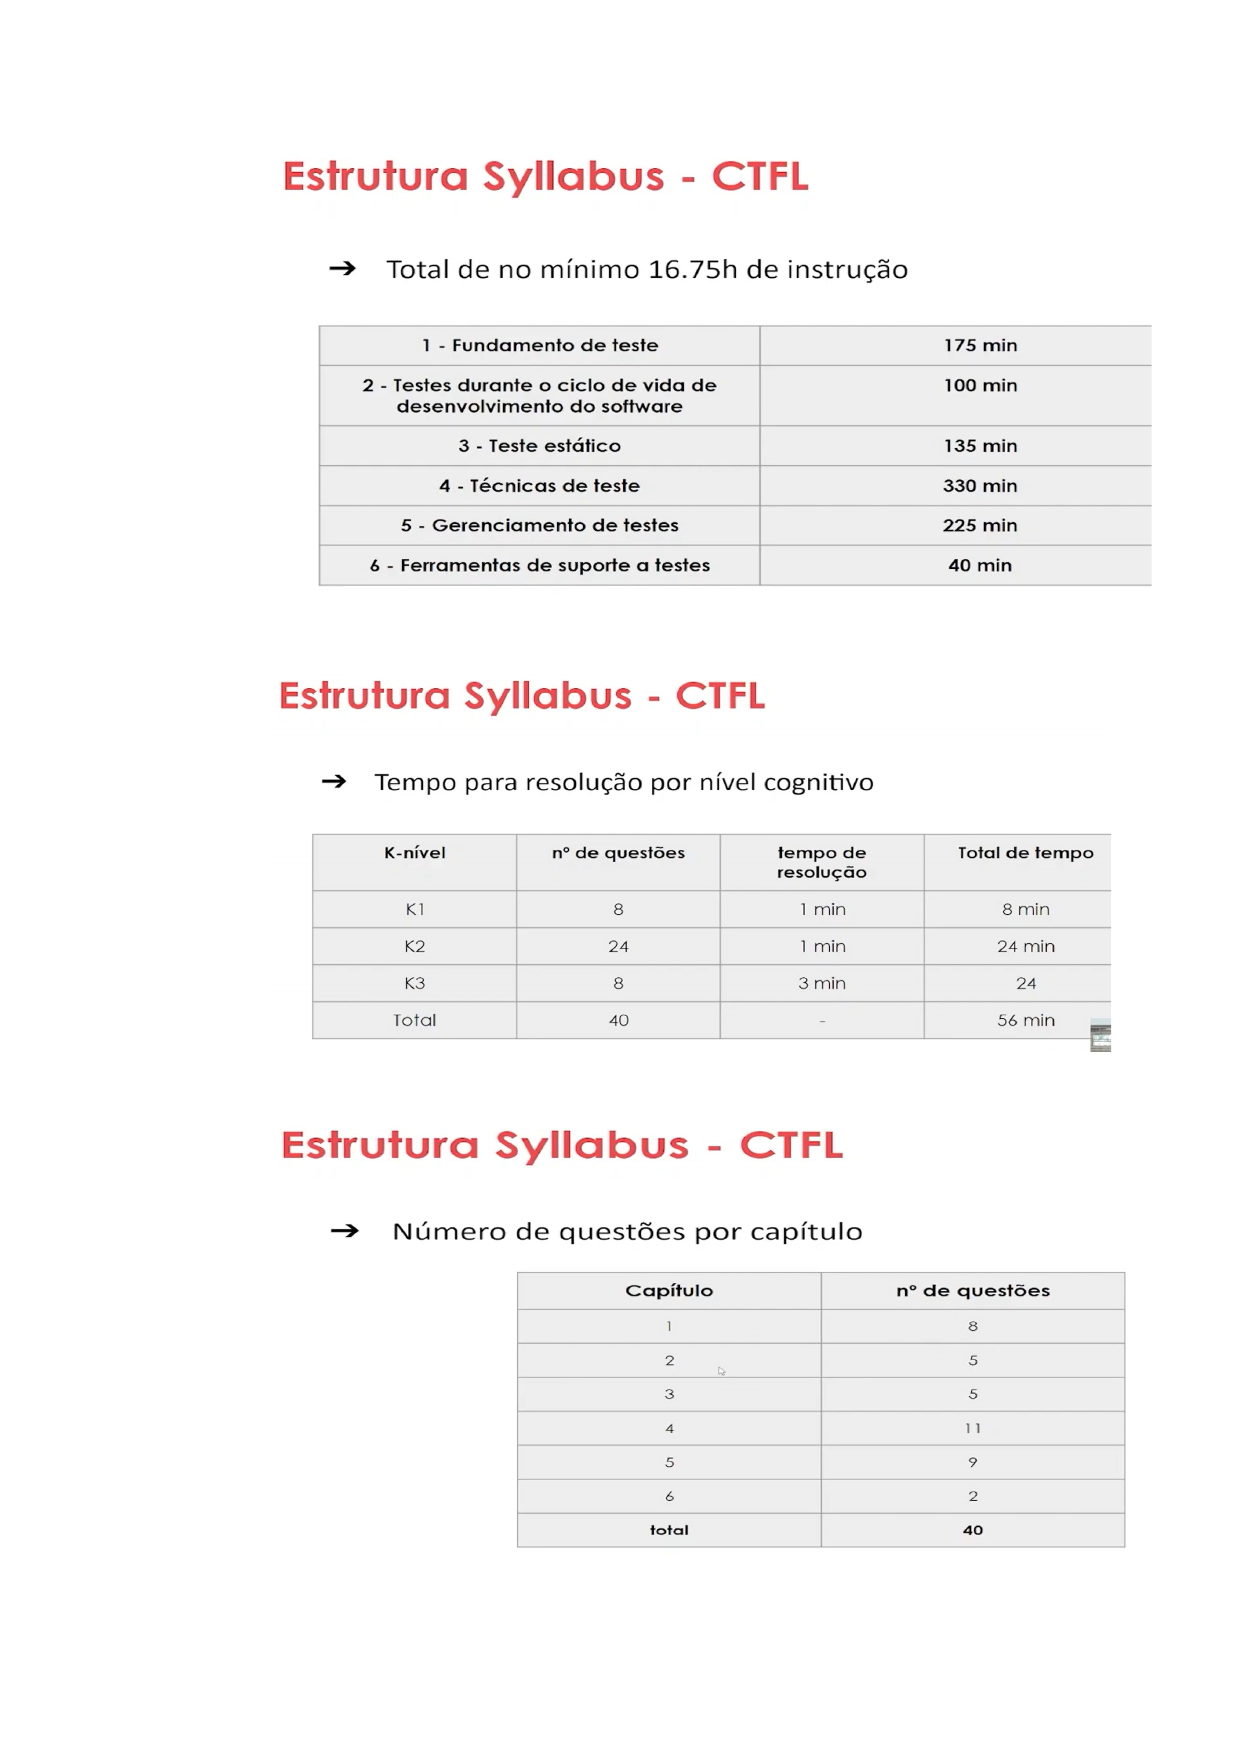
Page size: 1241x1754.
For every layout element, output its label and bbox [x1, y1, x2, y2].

picture [265, 147, 1152, 603]
picture [265, 1118, 1152, 1558]
picture [265, 668, 1112, 1052]
